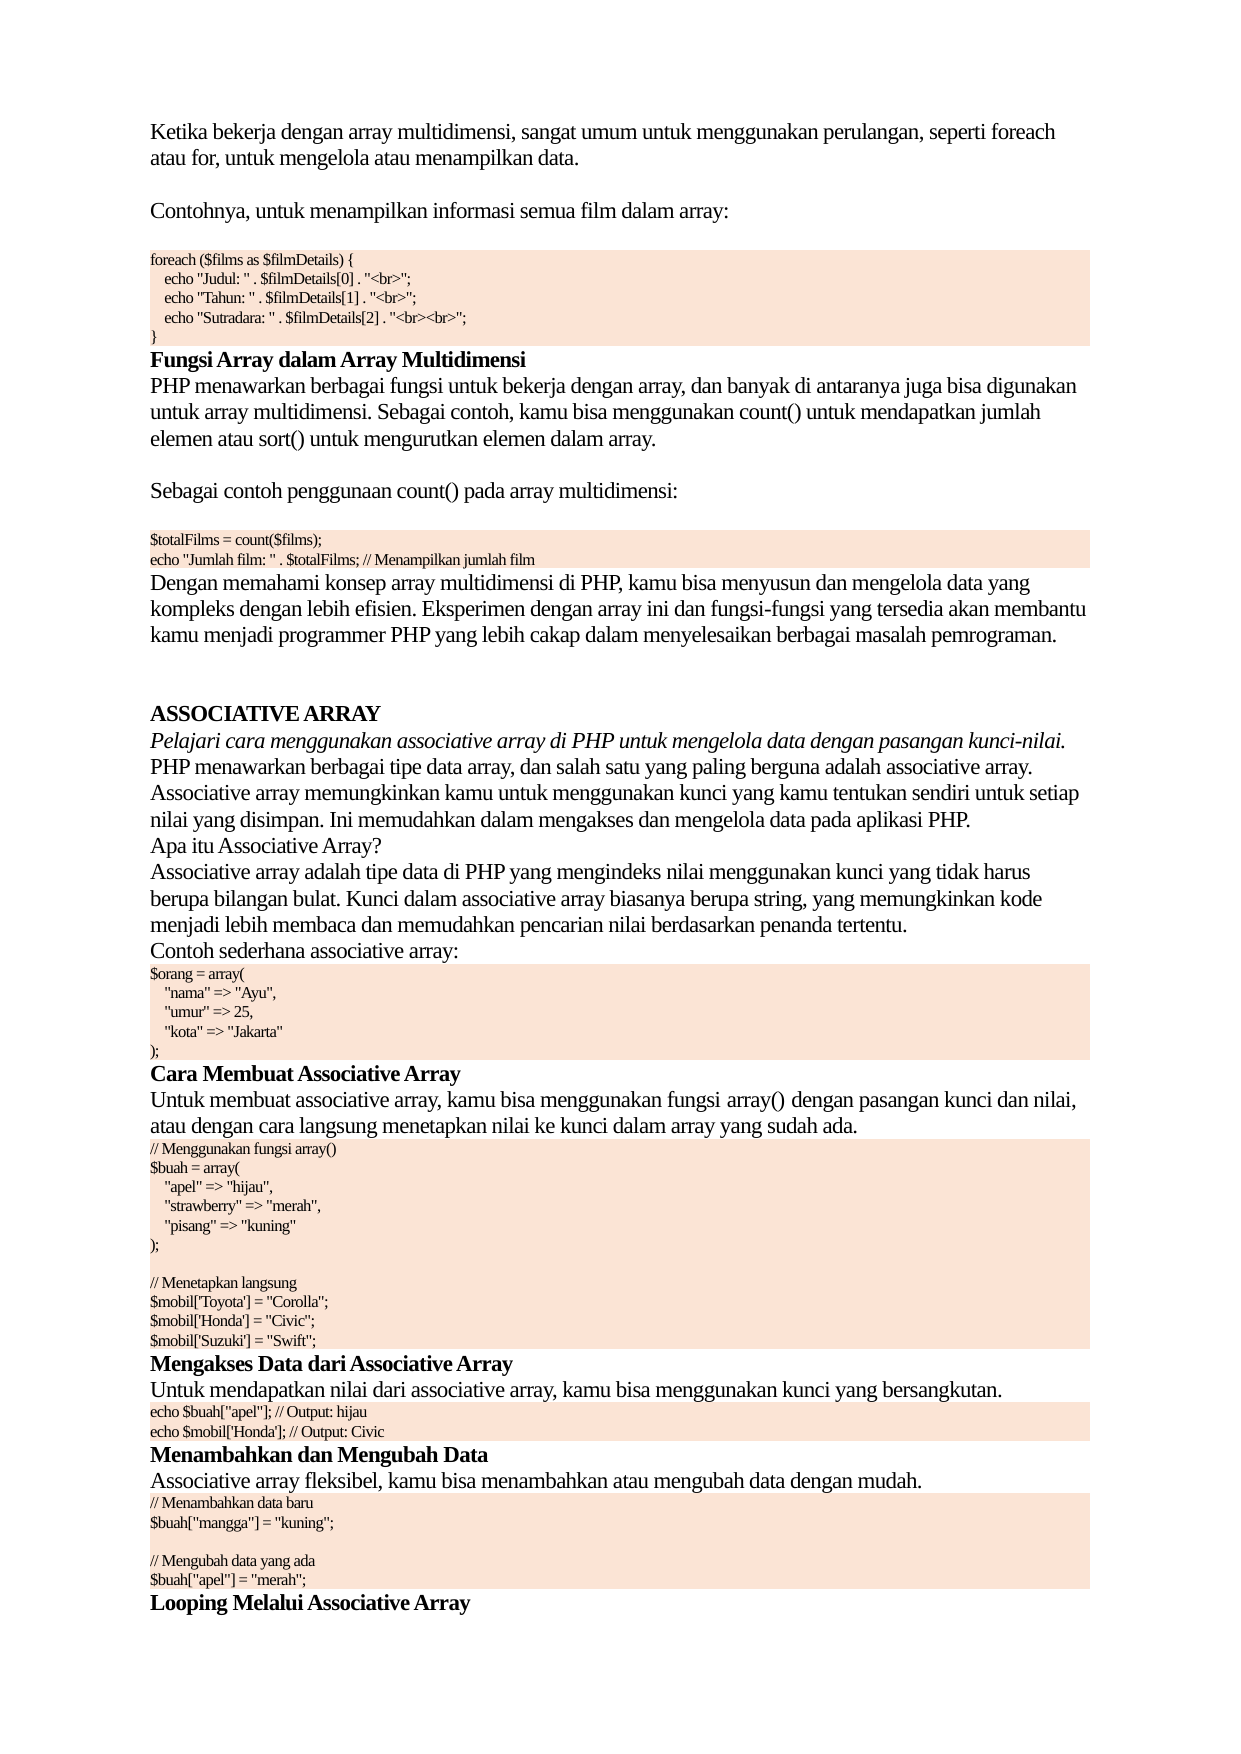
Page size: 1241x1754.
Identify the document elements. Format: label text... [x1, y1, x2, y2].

text Untuk membuat associative array, kamu bisa menggunakan fungsi array() dengan pasangan kunci dan nilai, atau dengan cara langsung menetapkan nilai ke kunci dalam array yang sudah ada. [150, 1086, 1090, 1139]
text Mengakses Data dari Associative Array [150, 1349, 1090, 1376]
text $mobil['Suzuki'] = "Swift"; [150, 1330, 1090, 1349]
text echo "Jumlah film: " . $totalFilms; // Menampilkan jumlah film [150, 549, 1090, 568]
text $orang = array( [150, 964, 1090, 983]
text $buah["apel"] = "merah"; [150, 1570, 1090, 1589]
text Apa itu Associative Array? [150, 832, 1090, 858]
text ASSOCIATIVE ARRAY [150, 700, 1090, 727]
text echo "Tahun: " . $filmDetails[1] . "<br>"; [150, 288, 1090, 307]
text // Menggunakan fungsi array() [150, 1139, 1090, 1158]
text Associative array adalah tipe data di PHP yang mengindeks nilai menggunakan kunci yang tidak harus berupa bilangan bulat. Kunci dalam associative array biasanya berupa string, yang memungkinkan kode menjadi lebih membaca dan memudahkan pencarian nilai berdasarkan penanda tertentu. [150, 858, 1090, 937]
text $mobil['Honda'] = "Civic"; [150, 1311, 1090, 1330]
text // Menetapkan langsung [150, 1273, 1090, 1292]
text Contohnya, untuk menampilkan informasi semua film dalam array: [150, 197, 1090, 223]
text Untuk mendapatkan nilai dari associative array, kamu bisa menggunakan kunci yang bersangkutan. [150, 1376, 1090, 1402]
text $totalFilms = count($films); [150, 530, 1090, 549]
text "pisang" => "kuning" [150, 1215, 1090, 1234]
text Sebagai contoh penggunaan count() pada array multidimensi: [150, 477, 1090, 504]
text echo $mobil['Honda']; // Output: Civic [150, 1421, 1090, 1441]
text // Menambahkan data baru [150, 1493, 1090, 1512]
text PHP menawarkan berbagai fungsi untuk bekerja dengan array, dan banyak di antaranya juga bisa digunakan untuk array multidimensi. Sebagai contoh, kamu bisa menggunakan count() untuk mendapatkan jumlah elemen atau sort() untuk mengurutkan elemen dalam array. [150, 372, 1090, 451]
text $buah["mangga"] = "kuning"; [150, 1512, 1090, 1532]
text "nama" => "Ayu", [150, 983, 1090, 1002]
text "strawberry" => "merah", [150, 1196, 1090, 1215]
text ); [150, 1041, 1090, 1060]
text Ketika bekerja dengan array multidimensi, sangat umum untuk menggunakan perulangan, seperti foreach atau for, untuk mengelola atau menampilkan data. [150, 118, 1090, 171]
text Menambahkan dan Mengubah Data [150, 1441, 1090, 1467]
text Contoh sederhana associative array: [150, 937, 1090, 964]
text Fungsi Array dalam Array Multidimensi [150, 346, 1090, 372]
text $buah = array( [150, 1158, 1090, 1177]
text echo "Judul: " . $filmDetails[0] . "<br>"; [150, 269, 1090, 288]
text "apel" => "hijau", [150, 1177, 1090, 1196]
text PHP menawarkan berbagai tipe data array, dan salah satu yang paling berguna adalah associative array. Associative array memungkinkan kamu untuk menggunakan kunci yang kamu tentukan sendiri untuk setiap nilai yang disimpan. Ini memudahkan dalam mengakses dan mengelola data pada aplikasi PHP. [150, 753, 1090, 832]
text Looping Melalui Associative Array [150, 1589, 1090, 1616]
text echo $buah["apel"]; // Output: hijau [150, 1402, 1090, 1421]
text Dengan memahami konsep array multidimensi di PHP, kamu bisa menyusun dan mengelola data yang kompleks dengan lebih efisien. Eksperimen dengan array ini dan fungsi-fungsi yang tersedia akan membantu kamu menjadi programmer PHP yang lebih cakap dalam menyelesaikan berbagai masalah pemrograman. [150, 568, 1090, 648]
text "umur" => 25, [150, 1002, 1090, 1021]
text ); [150, 1234, 1090, 1254]
text echo "Sutradara: " . $filmDetails[2] . "<br><br>"; [150, 307, 1090, 327]
text Associative array fleksibel, kamu bisa menambahkan atau mengubah data dengan mudah. [150, 1467, 1090, 1493]
text $mobil['Toyota'] = "Corolla"; [150, 1292, 1090, 1311]
text // Mengubah data yang ada [150, 1551, 1090, 1570]
text foreach ($films as $filmDetails) { [150, 250, 1090, 269]
text Pelajari cara menggunakan associative array di PHP untuk mengelola data dengan pasangan kunci-nilai. [150, 727, 1090, 753]
text Cara Membuat Associative Array [150, 1060, 1090, 1086]
text "kota" => "Jakarta" [150, 1021, 1090, 1041]
text } [150, 327, 1090, 346]
